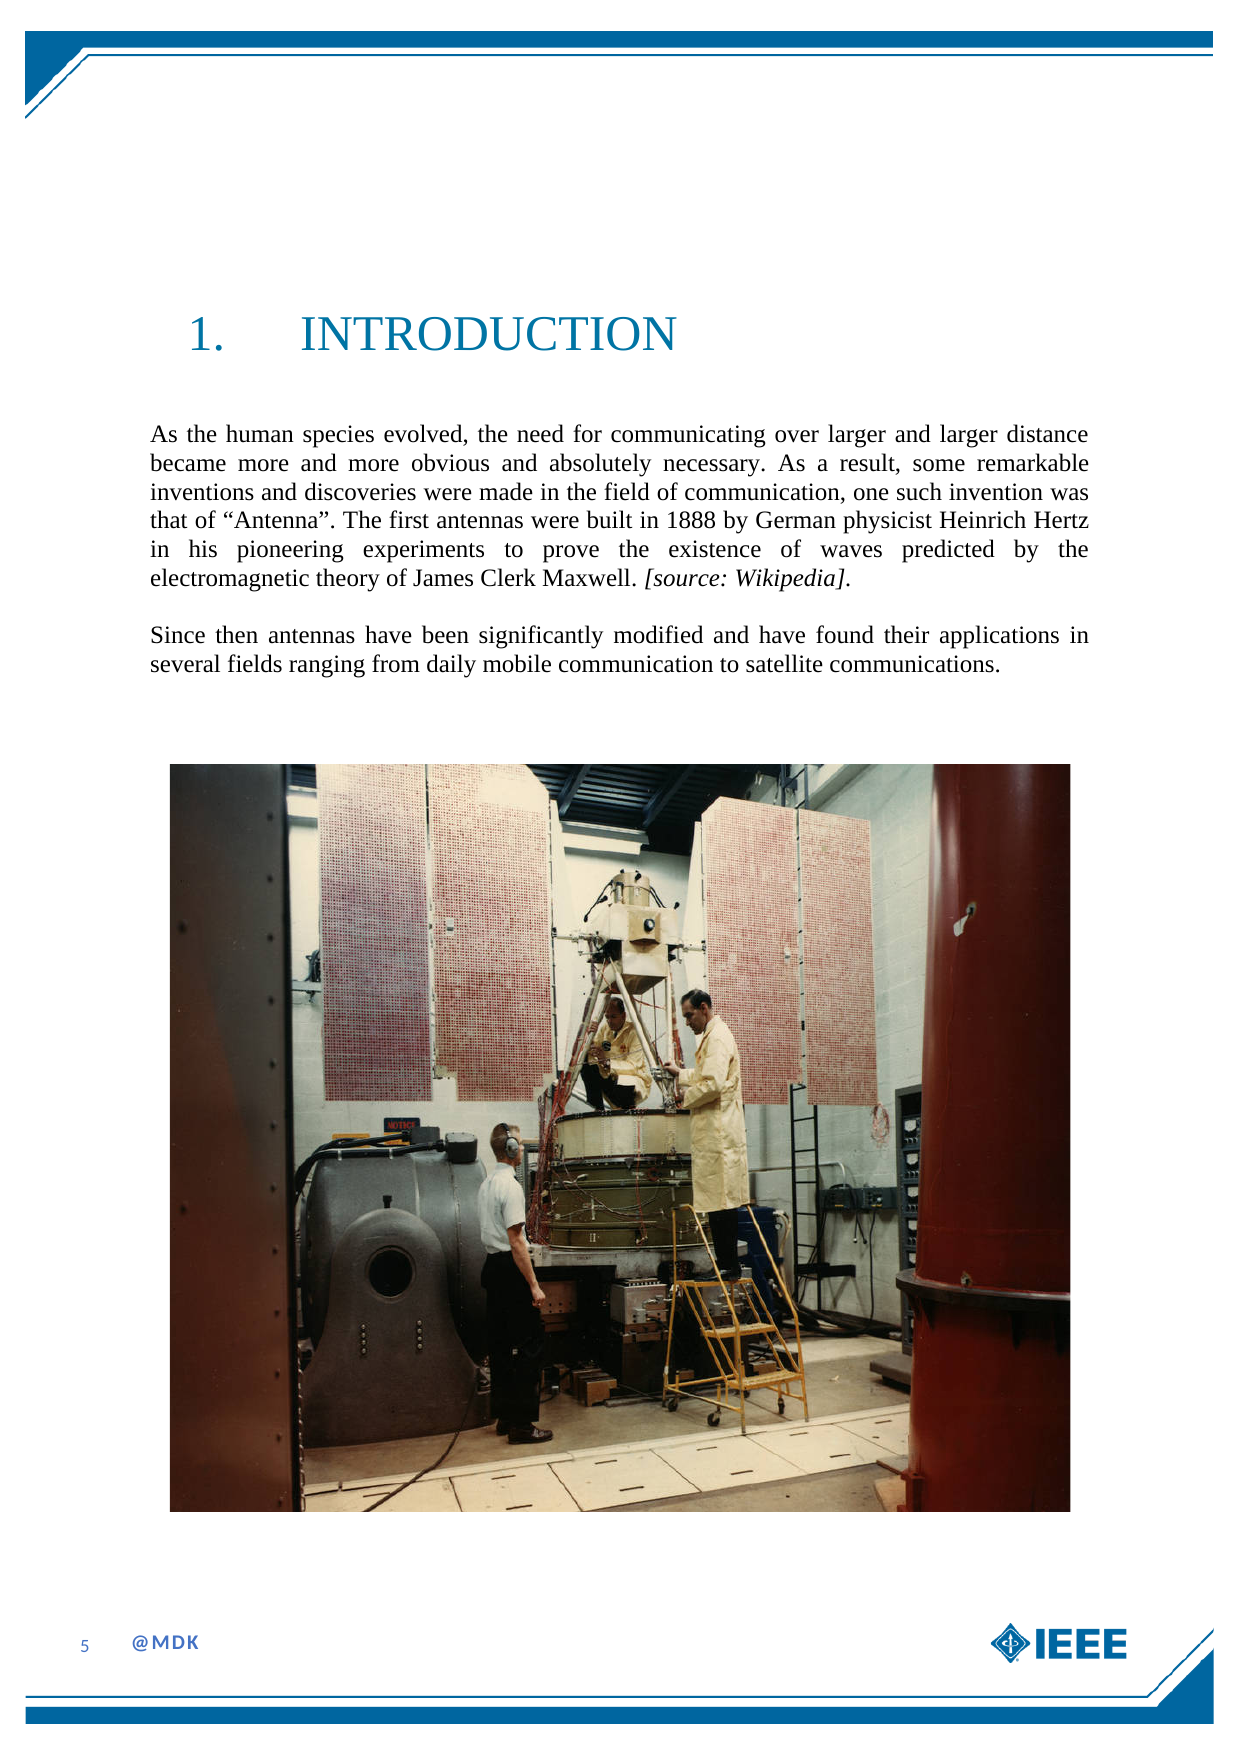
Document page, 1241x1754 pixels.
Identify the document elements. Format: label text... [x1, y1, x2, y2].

text Since then antennas have been significantly modified and have found their applications in several fields ranging from daily mobile communication to satellite communications. [150, 620, 1090, 678]
picture [25, 31, 1213, 119]
picture [25, 1623, 1214, 1724]
picture [169, 764, 1071, 1512]
subtitle INTRODUCTION [187, 304, 1090, 362]
text As the human species evolved, the need for communicating over larger and larger distance became more and more obvious and absolutely necessary. As a result, some remarkable inventions and discoveries were made in the field of communication, one such invention was that of “Antenna”. The first antennas were built in 1888 by German physicist Heinrich Hertz in his pioneering experiments to prove the existence of waves predicted by the electromagnetic theory of James Clerk Maxwell. [source: Wikipedia]. [150, 419, 1090, 592]
